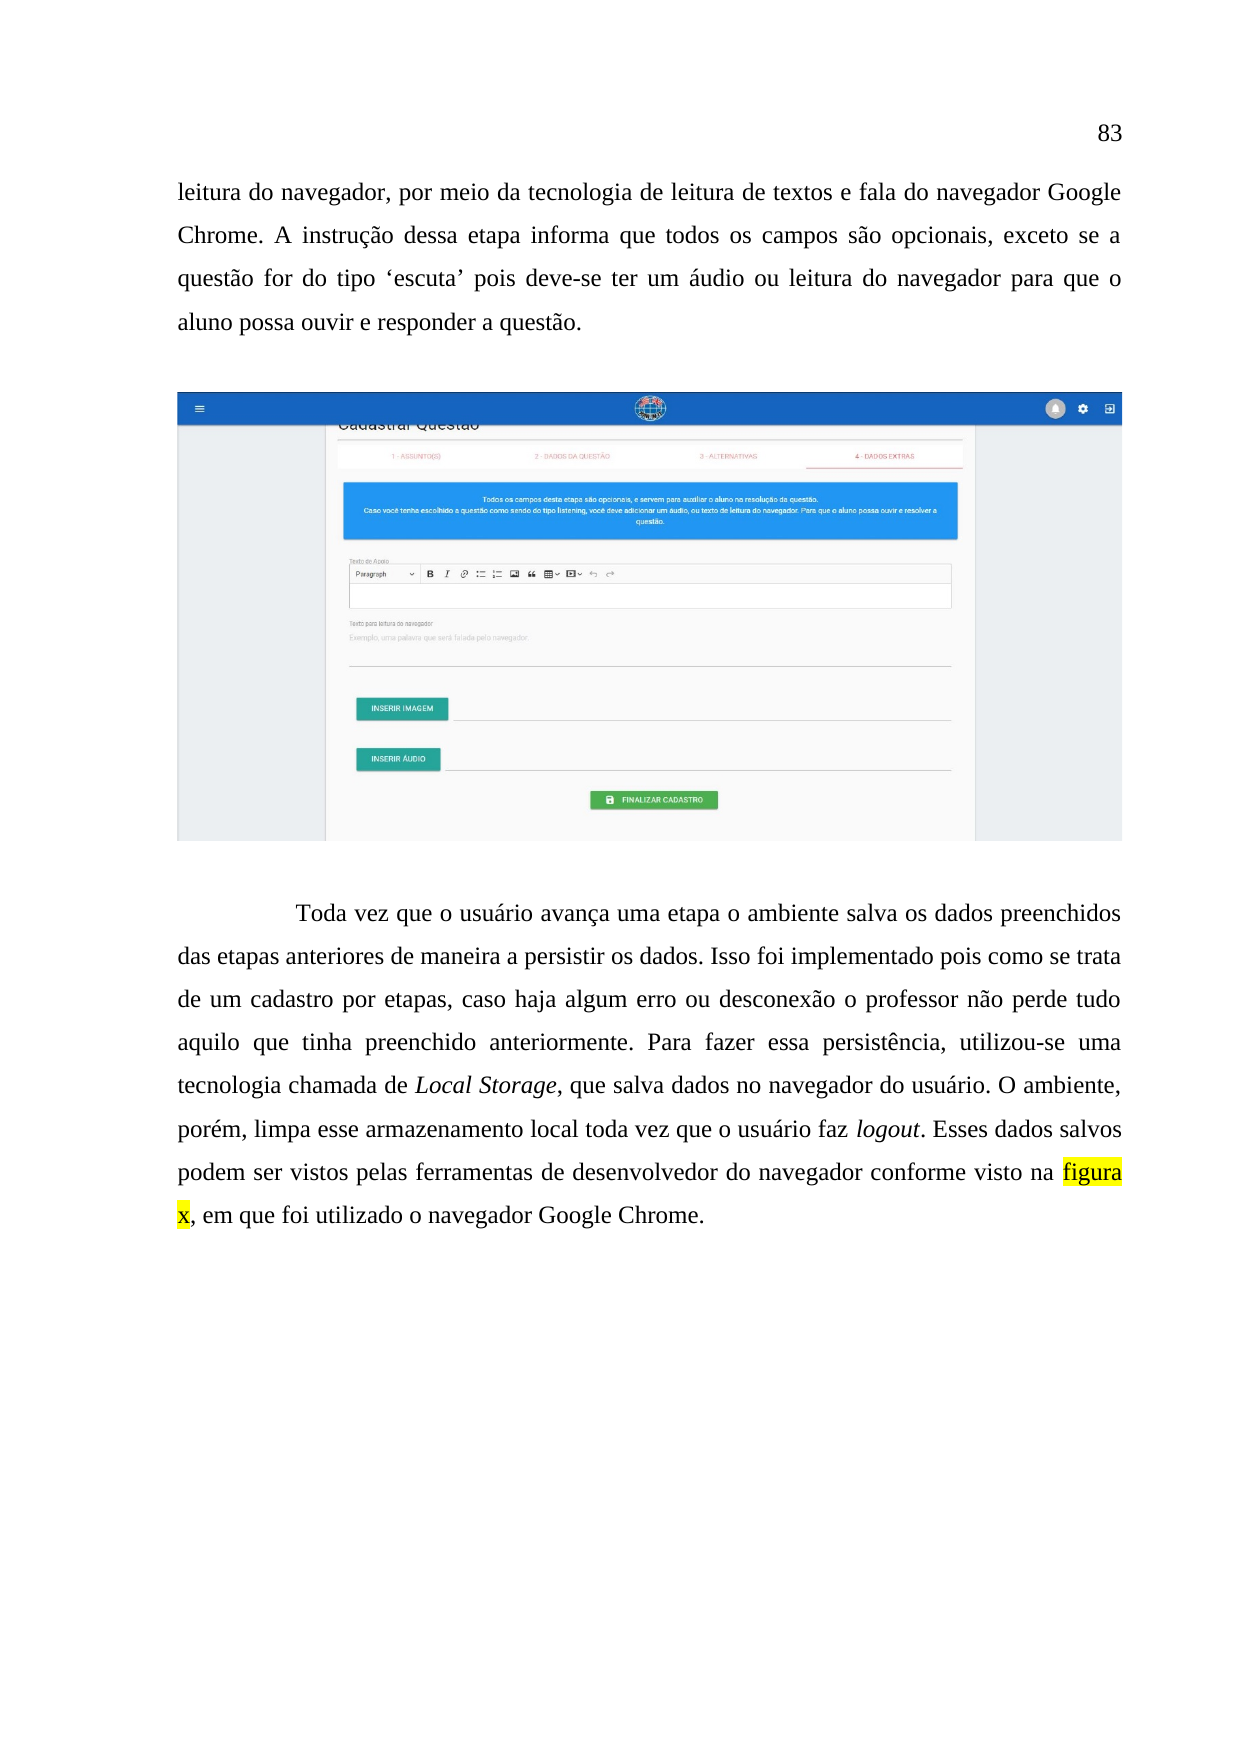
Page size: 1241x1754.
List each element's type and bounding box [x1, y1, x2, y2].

picture [177, 392, 1123, 841]
